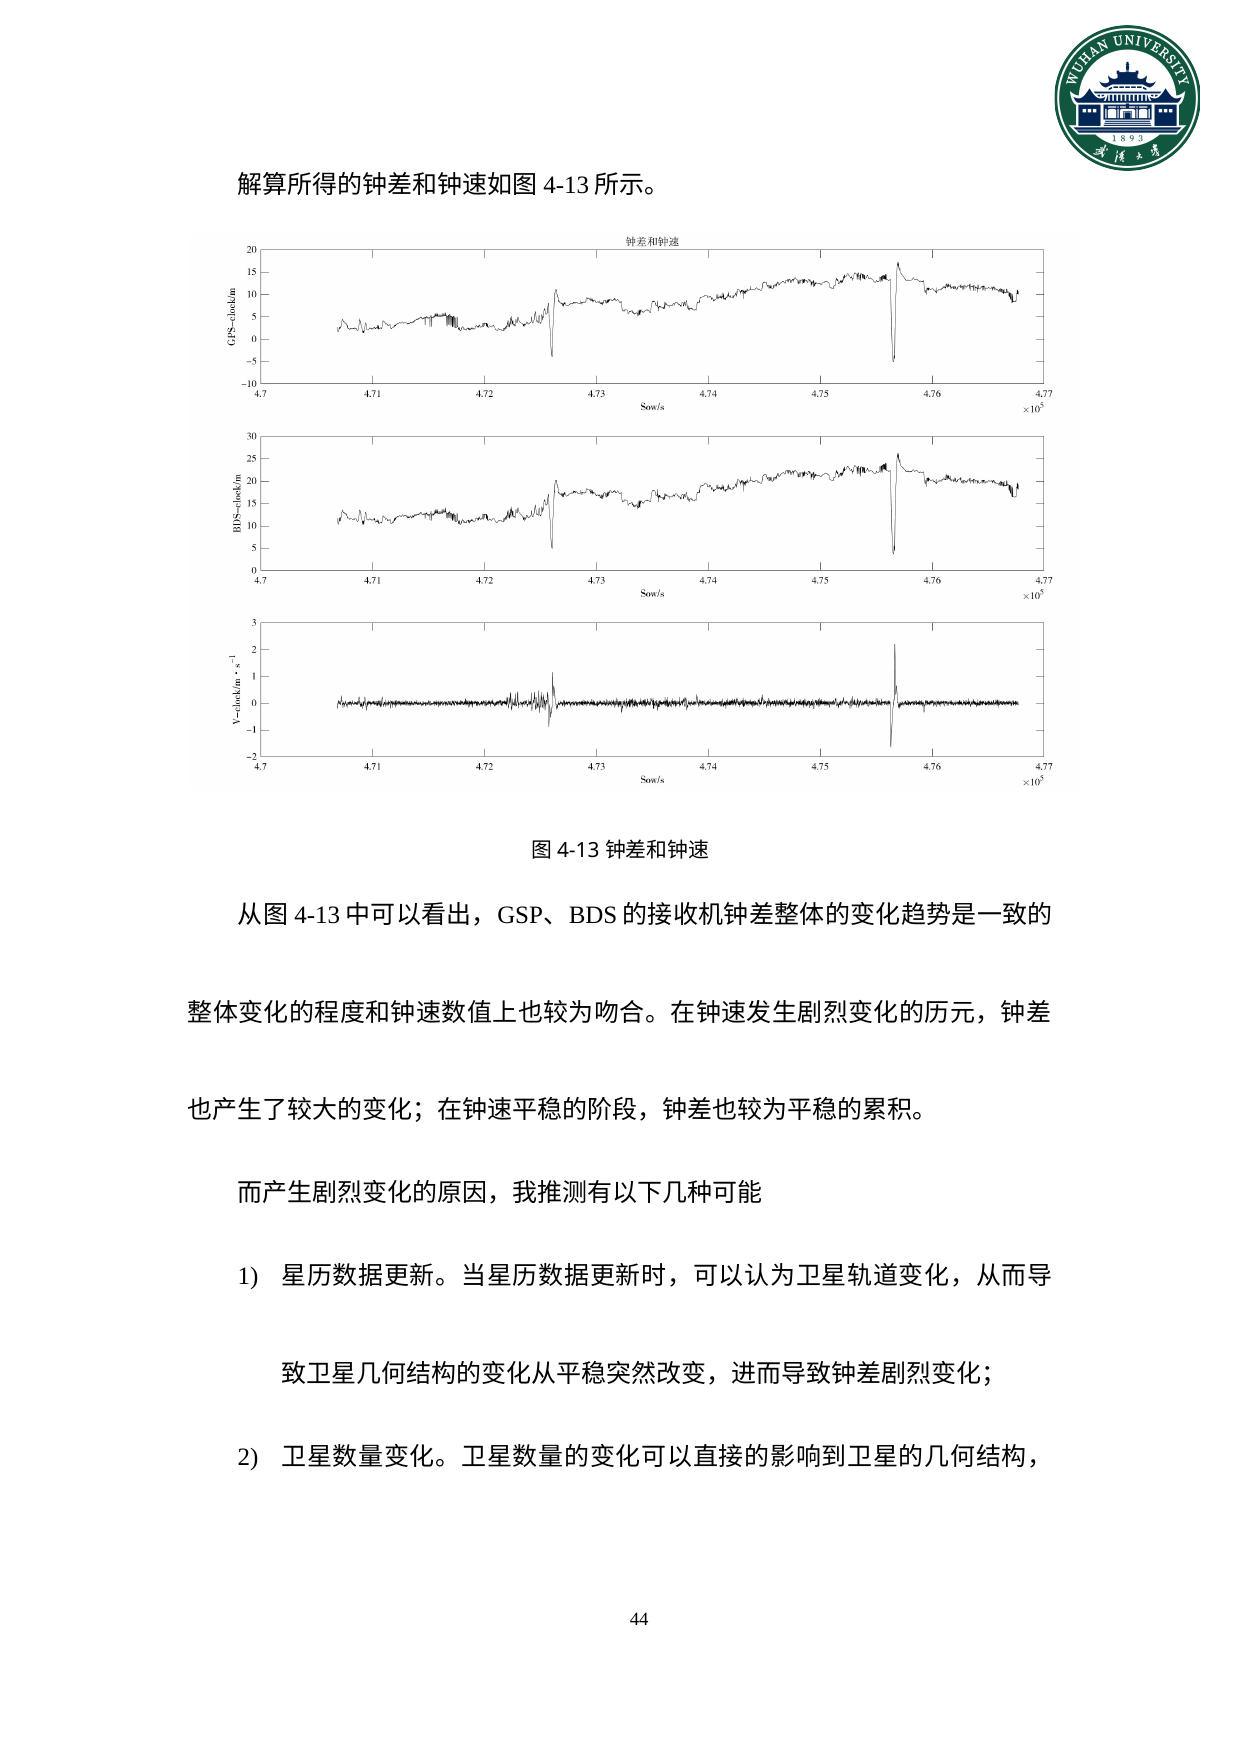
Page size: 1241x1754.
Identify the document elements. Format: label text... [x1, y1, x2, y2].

picture [1054, 25, 1200, 171]
text 而产生剧烈变化的原因，我推测有以下几种可能 [187, 1158, 1053, 1223]
list 星历数据更新。当星历数据更新时，可以认为卫星轨道变化，从而导致卫星几何结构的变化从平稳突然改变，进而导致钟差剧烈变化； [237, 1241, 1053, 1404]
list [237, 1422, 1053, 1487]
picture [187, 233, 1082, 789]
